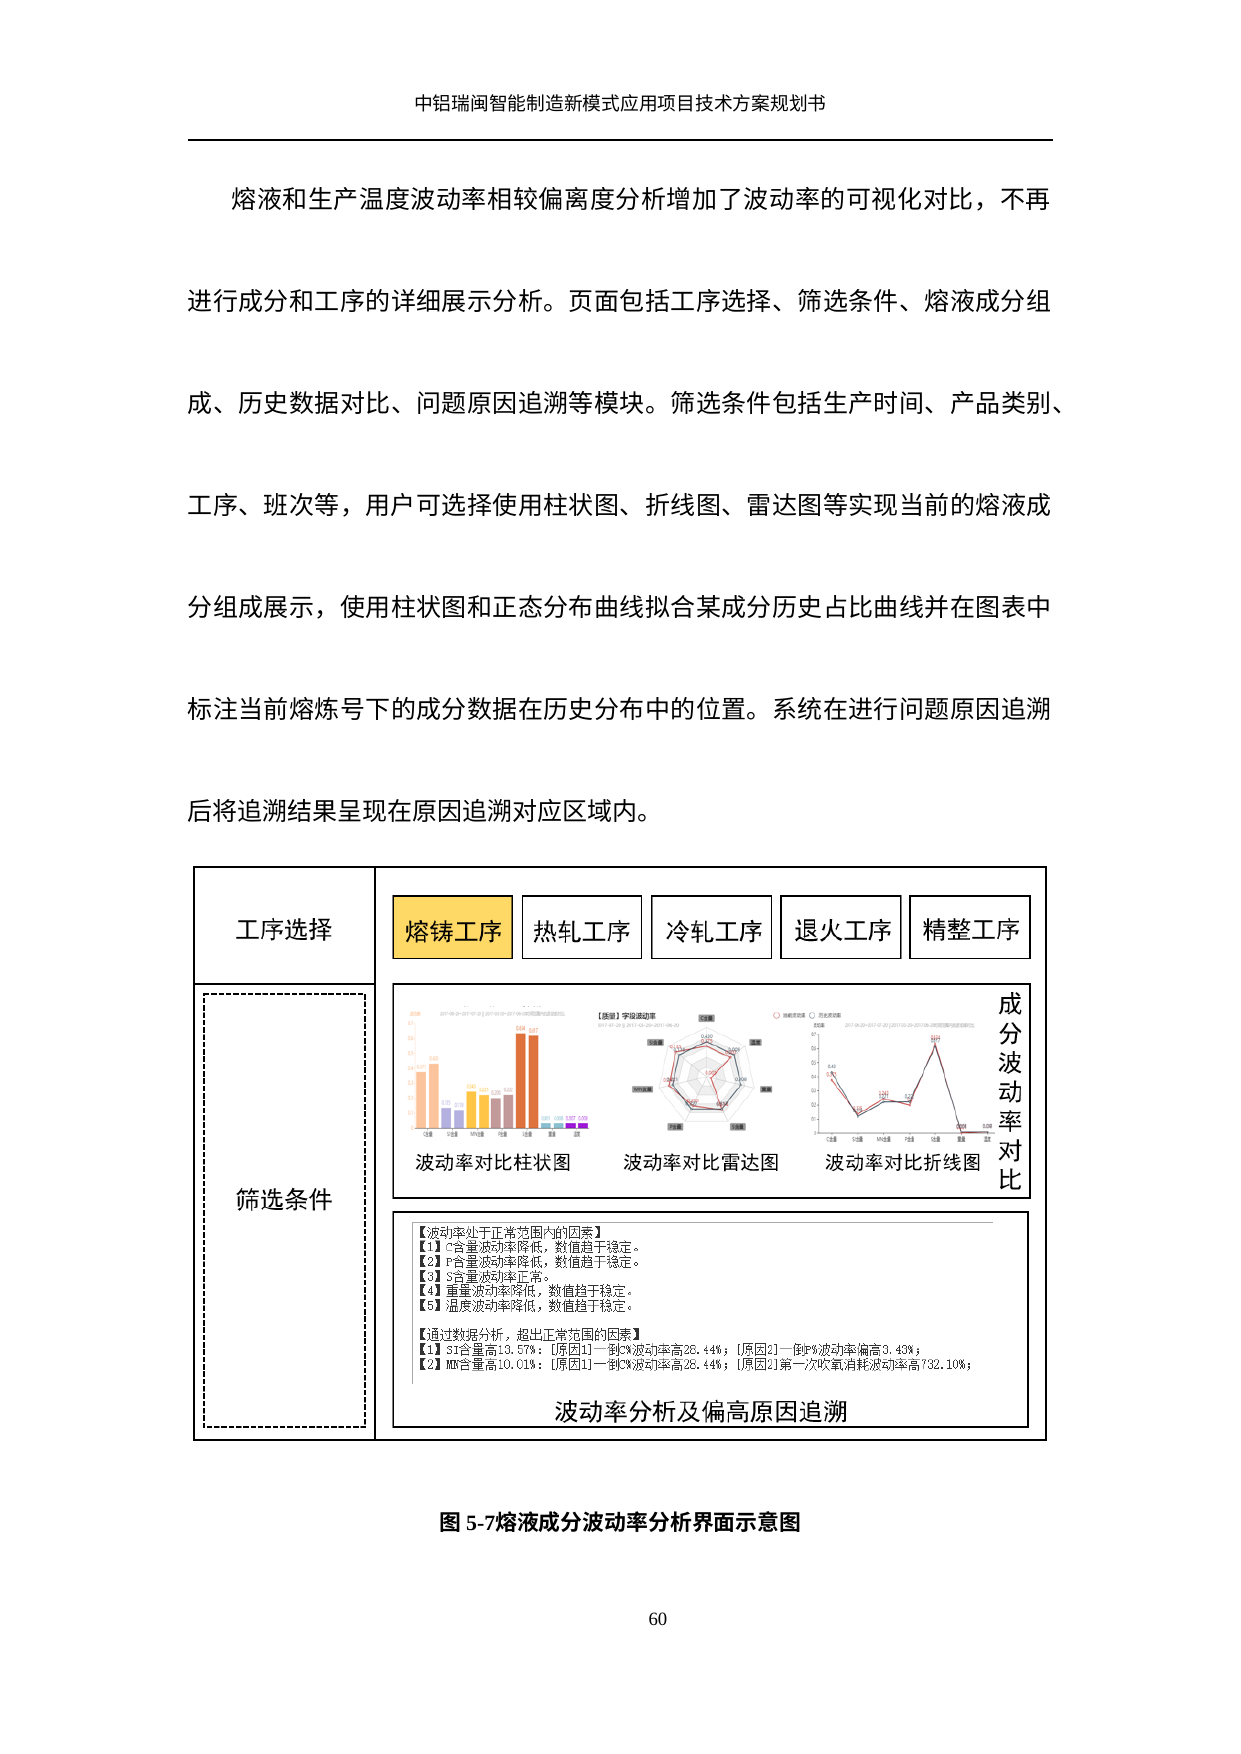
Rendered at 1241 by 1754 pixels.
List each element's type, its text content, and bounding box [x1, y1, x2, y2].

picture [187, 861, 1053, 1446]
text 熔液和生产温度波动率相较偏离度分析增加了波动率的可视化对比，不再进行成分和工序的详细展示分析。页面包括工序选择、筛选条件、熔液成分组成、历史数据对比、问题原因追溯等模块。筛选条件包括生产时间、产品类别、工序、班次等，用户可选择使用柱状图、折线图、雷达图等实现当前的熔液成分组成展示，使用柱状图和正态分布曲线拟合某成分历史占比曲线并在图表中标注当前熔炼号下的成分数据在历史分布中的位置。系统在进行问题原因追溯后将追溯结果呈现在原因追溯对应区域内。 [187, 164, 1053, 843]
